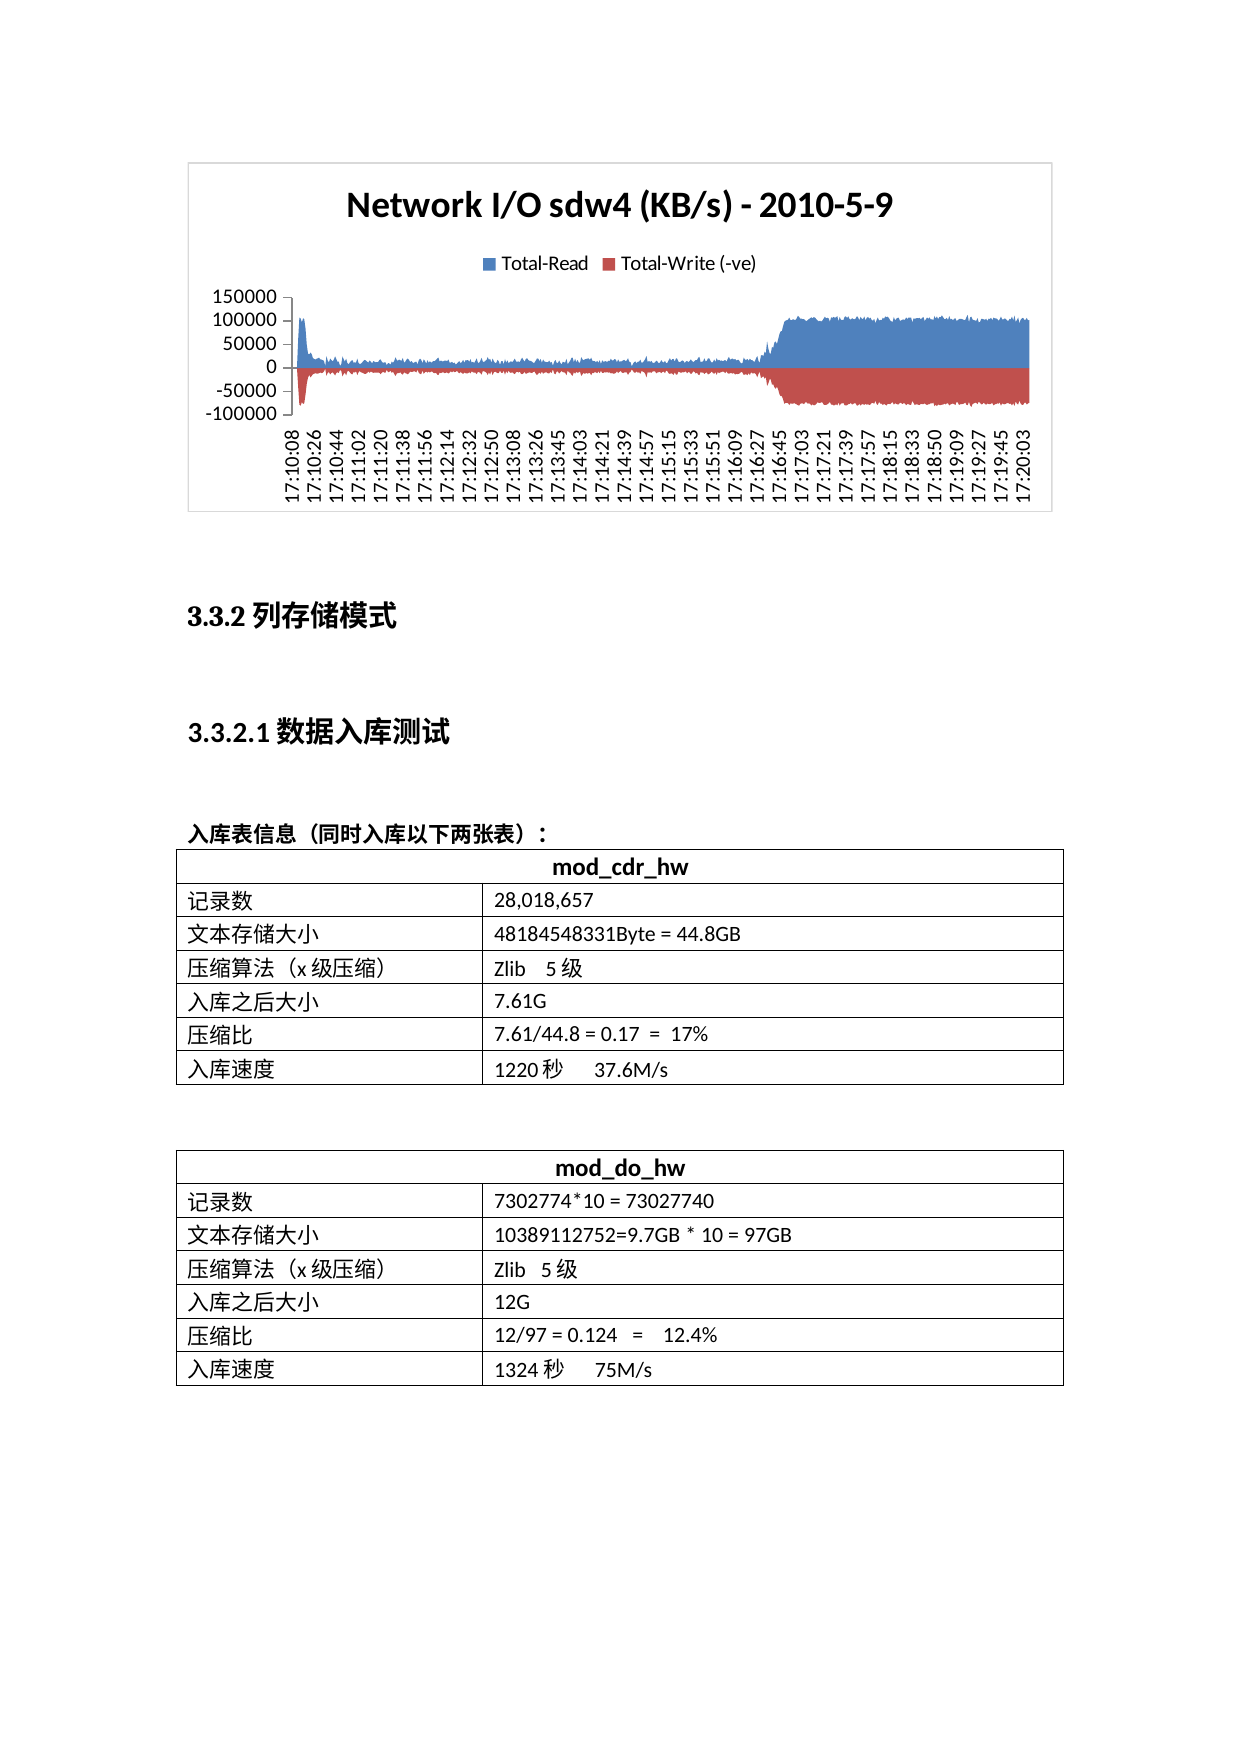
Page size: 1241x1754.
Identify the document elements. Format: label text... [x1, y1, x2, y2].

table_cell 1220秒 37.6M/s [483, 1051, 1063, 1084]
table_cell 压缩算法（x级压缩） [177, 951, 482, 983]
subtitle 3.3.2.1数据入库测试 [187, 697, 1053, 762]
table_cell 压缩比 [177, 1319, 482, 1351]
table_cell 48184548331Byte = 44.8GB [483, 917, 1063, 949]
table_header mod_do_hw [177, 1151, 1063, 1183]
table_cell 压缩比 [177, 1018, 482, 1050]
table_cell 7302774*10 = 73027740 [483, 1184, 1063, 1217]
table_cell 12G [483, 1285, 1063, 1317]
table_cell 12/97 = 0.124 = 12.4% [483, 1319, 1063, 1351]
table_cell 入库之后大小 [177, 984, 482, 1017]
table_header mod_cdr_hw [177, 850, 1063, 882]
table_cell 7.61G [483, 984, 1063, 1017]
table_cell 1324 秒 75M/s [483, 1352, 1063, 1384]
table_cell 10389112752=9.7GB * 10 = 97GB [483, 1218, 1063, 1250]
table_cell 入库之后大小 [177, 1285, 482, 1317]
table_cell Zlib 5级 [483, 1251, 1063, 1284]
subtitle 3.3.2 列存储模式 [187, 581, 1053, 646]
table_cell Zlib 5级 [483, 951, 1063, 983]
table_cell 文本存储大小 [177, 917, 482, 949]
table_cell 入库速度 [177, 1352, 482, 1384]
table_cell 入库速度 [177, 1051, 482, 1084]
table_cell 28,018,657 [483, 884, 1063, 916]
table_cell 7.61/44.8 = 0.17 = 17% [483, 1018, 1063, 1050]
table_cell 压缩算法（x级压缩） [177, 1251, 482, 1284]
table_cell 记录数 [177, 884, 482, 916]
table_cell 文本存储大小 [177, 1218, 482, 1250]
text 入库表信息（同时入库以下两张表）： [187, 816, 1053, 849]
table_cell 记录数 [177, 1184, 482, 1217]
